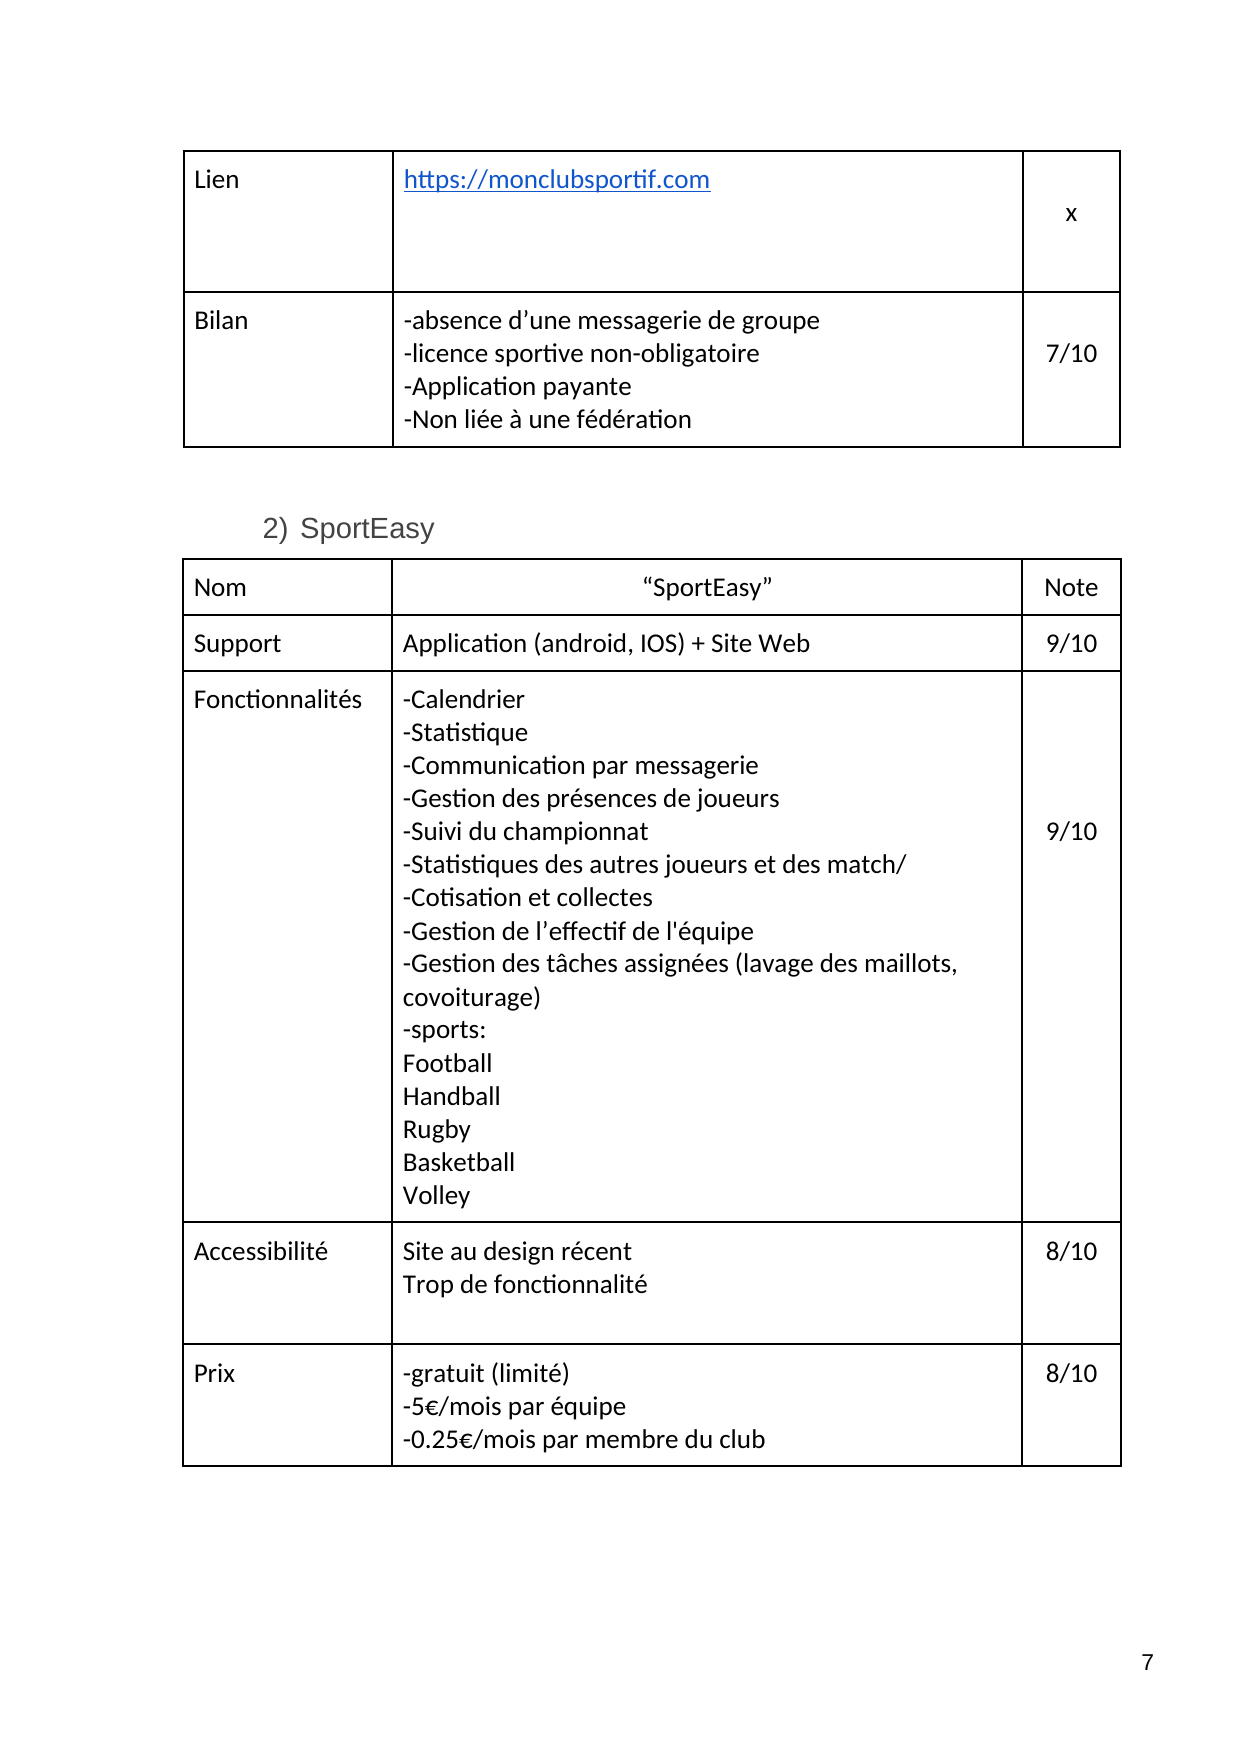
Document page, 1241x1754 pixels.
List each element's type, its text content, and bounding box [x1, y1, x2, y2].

table_cell -Calendrier -Statistique -Communication par messagerie -Gestion des présences de joueurs -Suivi du championnat -Statistiques des autres joueurs et des match/ -Cotisation et collectes -Gestion de l’effectif de l'équipe -Gestion des tâches assignées (lavage des maillots, covoiturage) -sports: Football Handball Rugby Basketball Volley [393, 672, 1021, 1221]
table_cell -gratuit (limité) -5€/mois par équipe -0.25€/mois par membre du club [393, 1345, 1021, 1465]
table_cell Site au design récent Trop de fonctionnalité [393, 1223, 1021, 1343]
table_cell Support [184, 616, 391, 670]
table_cell Lien [185, 152, 392, 291]
table_cell Application (android, IOS) + Site Web [393, 616, 1021, 670]
table_cell Accessibilité [184, 1223, 391, 1343]
table_cell 9/10 [1023, 616, 1120, 670]
table_cell 8/10 [1023, 1223, 1120, 1343]
table_cell Bilan [185, 293, 392, 446]
table_header “SportEasy” [393, 560, 1021, 614]
table_cell 9/10 [1023, 672, 1120, 1221]
table_cell Fonctionnalités [184, 672, 391, 1221]
subtitle SportEasy [262, 511, 1153, 545]
table_cell -absence d’une messagerie de groupe -licence sportive non-obligatoire -Application payante -Non liée à une fédération [394, 293, 1022, 446]
table_cell x [1024, 152, 1119, 291]
table_cell Prix [184, 1345, 391, 1465]
table_header Nom [184, 560, 391, 614]
table_cell https://monclubsportif.com [394, 152, 1022, 291]
table_header Note [1023, 560, 1120, 614]
table_cell 8/10 [1023, 1345, 1120, 1465]
table_cell 7/10 [1024, 293, 1119, 446]
